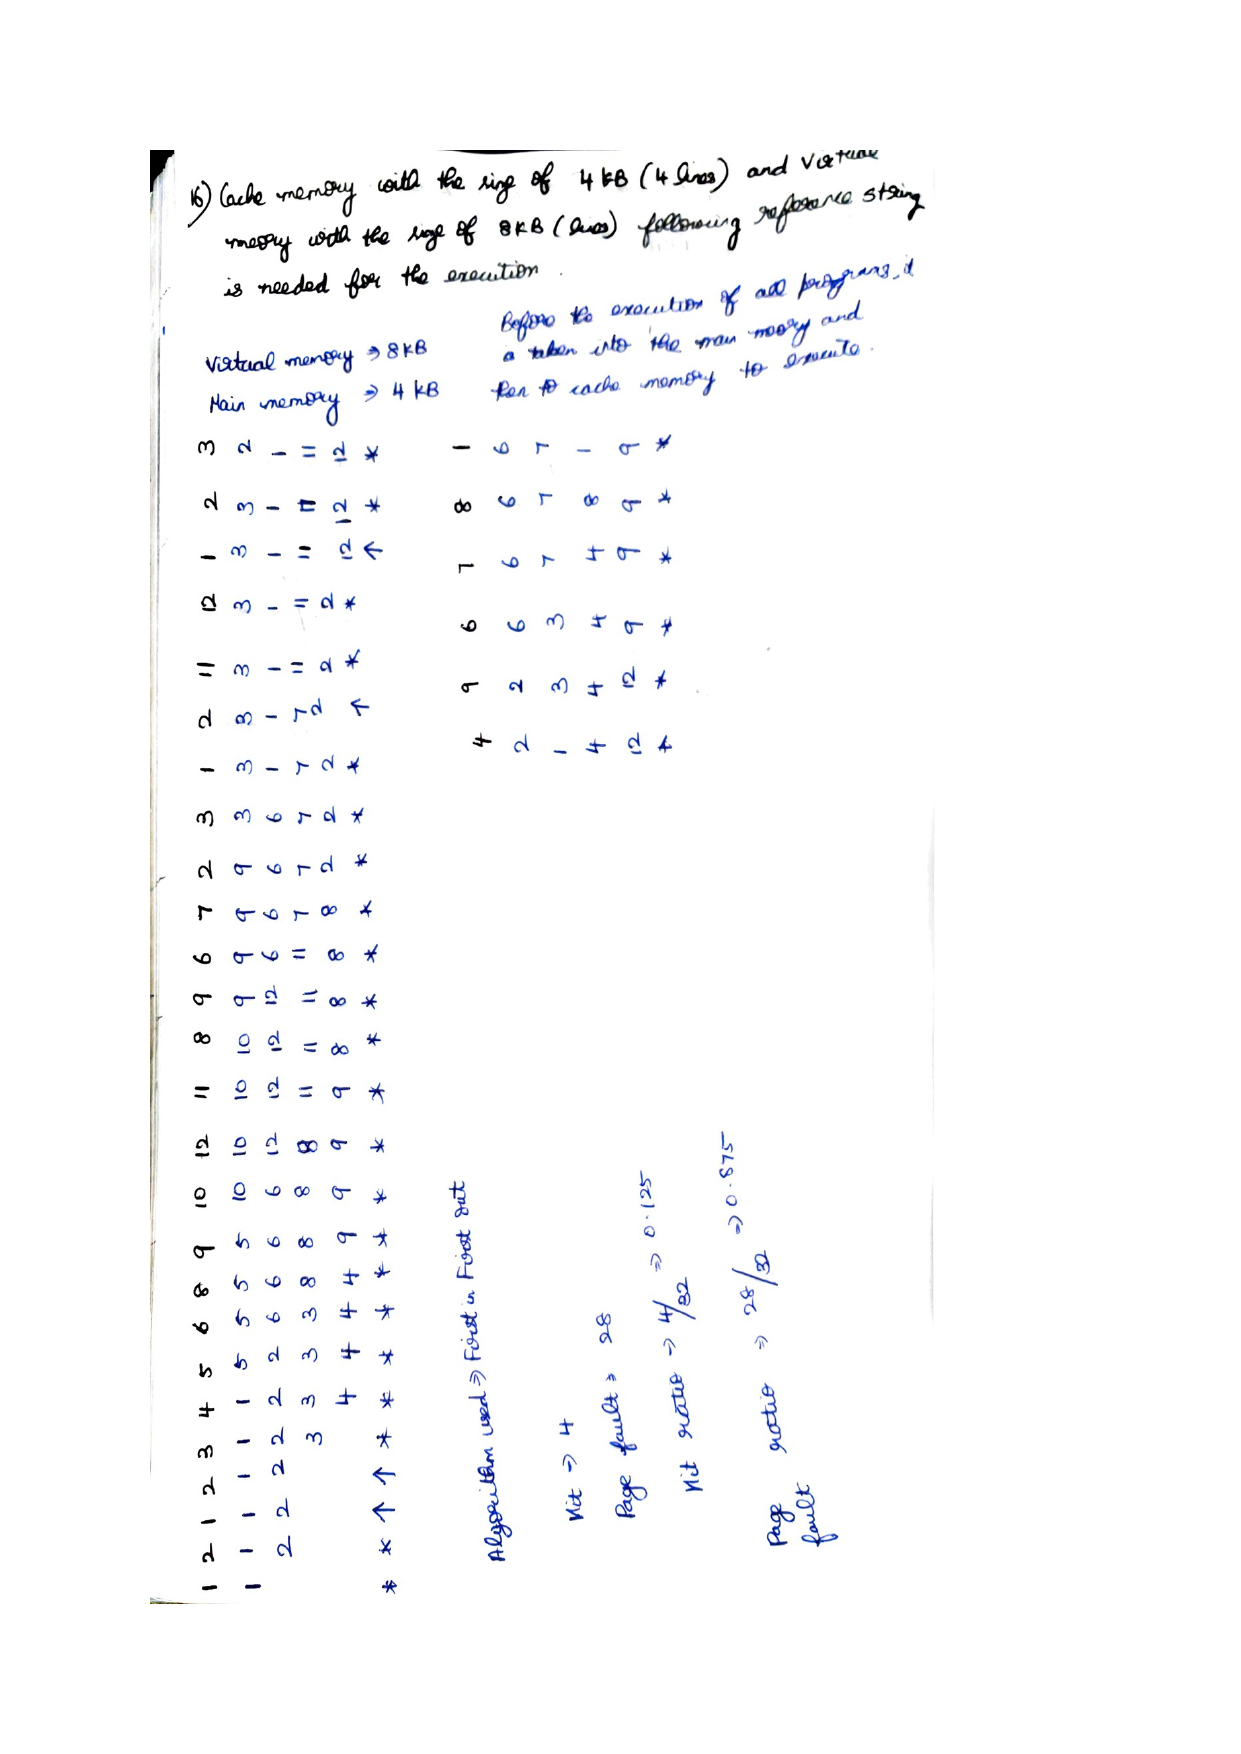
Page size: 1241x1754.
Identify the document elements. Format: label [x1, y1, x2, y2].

picture [150, 150, 935, 1604]
